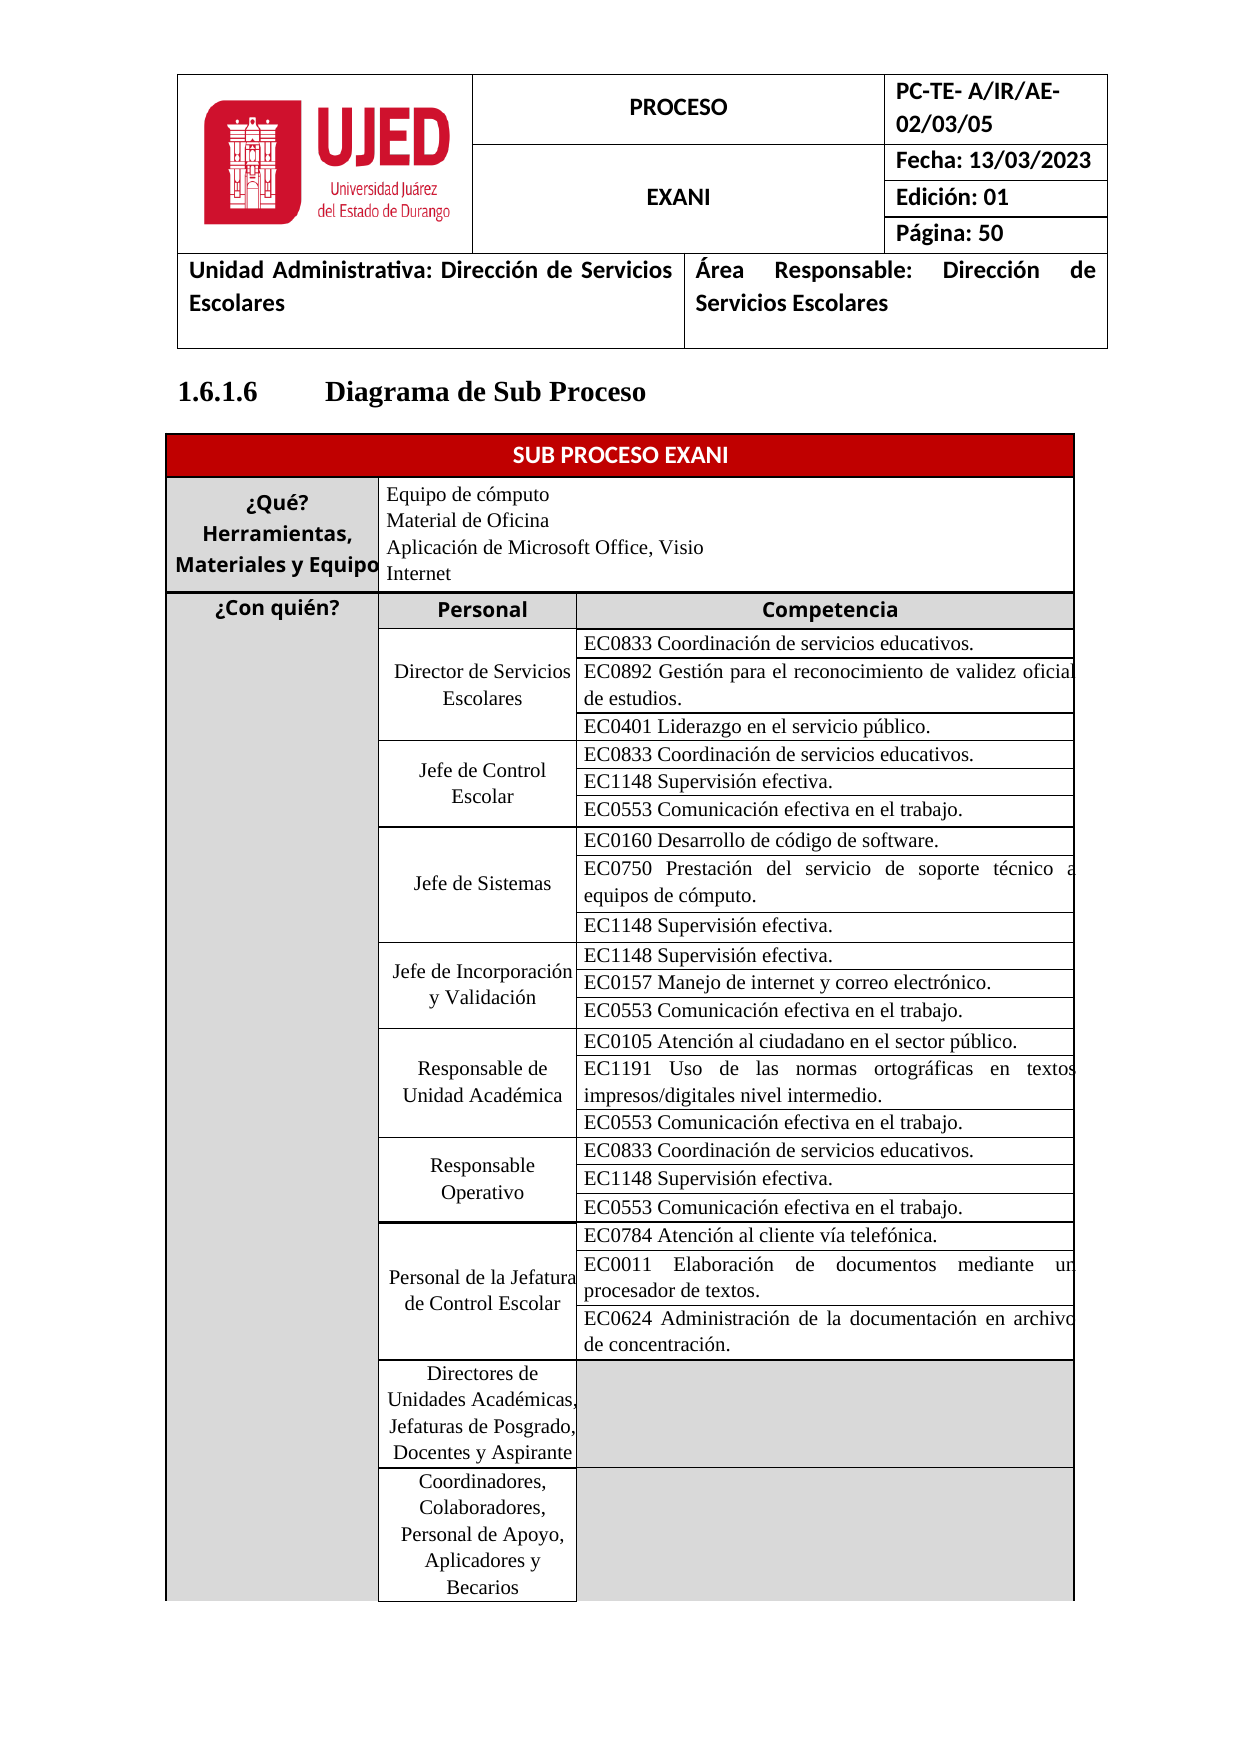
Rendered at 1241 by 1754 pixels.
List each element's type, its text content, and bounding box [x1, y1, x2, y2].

table_cell [577, 1361, 1073, 1467]
table_cell Personal [379, 594, 576, 628]
picture [189, 86, 457, 237]
table_cell Responsable Operativo [379, 1138, 576, 1221]
table_cell Responsable de Unidad Académica [379, 1029, 576, 1137]
table_cell [577, 1468, 1073, 1601]
table_cell EC0624 Administración de la documentación en archivo de concentración. [577, 1306, 1073, 1359]
table_cell Jefe de Control Escolar [379, 741, 576, 826]
table_cell EC0011 Elaboración de documentos mediante un procesador de textos. [577, 1251, 1073, 1305]
table_cell ¿Qué? Herramientas, Materiales y Equipo [167, 478, 378, 591]
table_cell EC1191 Uso de las normas ortográficas en textos impresos/digitales nivel intermedio. [577, 1056, 1073, 1109]
table_cell EC1148 Supervisión efectiva. [577, 913, 1073, 942]
table_cell EC0833 Coordinación de servicios educativos. [577, 1138, 1073, 1164]
table_cell ¿Con quién? [167, 594, 378, 1601]
table_cell EC0833 Coordinación de servicios educativos. [577, 630, 1073, 657]
table_cell Director de Servicios Escolares [379, 629, 576, 740]
subtitle 1.6.1.6 Diagrama de Sub Proceso [177, 374, 1063, 408]
table_cell EC1148 Supervisión efectiva. [577, 943, 1073, 969]
table_header SUB PROCESO EXANI [167, 435, 1073, 476]
table_cell Jefe de Sistemas [379, 828, 576, 942]
table_cell EC0784 Atención al cliente vía telefónica. [577, 1223, 1073, 1250]
table_cell Coordinadores, Colaboradores, Personal de Apoyo, Aplicadores y Becarios [379, 1469, 576, 1601]
table_cell EC0553 Comunicación efectiva en el trabajo. [577, 1110, 1073, 1137]
table_cell EC0750 Prestación del servicio de soporte técnico a equipos de cómputo. [577, 856, 1073, 912]
table_cell EC0401 Liderazgo en el servicio público. [577, 714, 1073, 740]
table_cell EC0892 Gestión para el reconocimiento de validez oficial de estudios. [577, 659, 1073, 712]
table_cell Equipo de cómputo Material de Oficina Aplicación de Microsoft Office, Visio Internet [379, 478, 1073, 591]
table_cell EC0157 Manejo de internet y correo electrónico. [577, 970, 1073, 997]
table_cell Personal de la Jefatura de Control Escolar [379, 1224, 576, 1359]
table_cell EC0553 Comunicación efectiva en el trabajo. [577, 796, 1073, 826]
table_cell EC0553 Comunicación efectiva en el trabajo. [577, 1194, 1073, 1221]
table_cell Directores de Unidades Académicas, Jefaturas de Posgrado, Docentes y Aspirante [379, 1361, 576, 1467]
table_cell Jefe de Incorporación y Validación [379, 943, 576, 1028]
table_cell EC0553 Comunicación efectiva en el trabajo. [577, 998, 1073, 1028]
table_cell Competencia [577, 594, 1073, 628]
table_cell EC1148 Supervisión efectiva. [577, 769, 1073, 795]
table_cell EC0160 Desarrollo de código de software. [577, 828, 1073, 855]
table_cell EC1148 Supervisión efectiva. [577, 1165, 1073, 1193]
table_cell EC0105 Atención al ciudadano en el sector público. [577, 1029, 1073, 1055]
table_cell EC0833 Coordinación de servicios educativos. [577, 741, 1073, 768]
